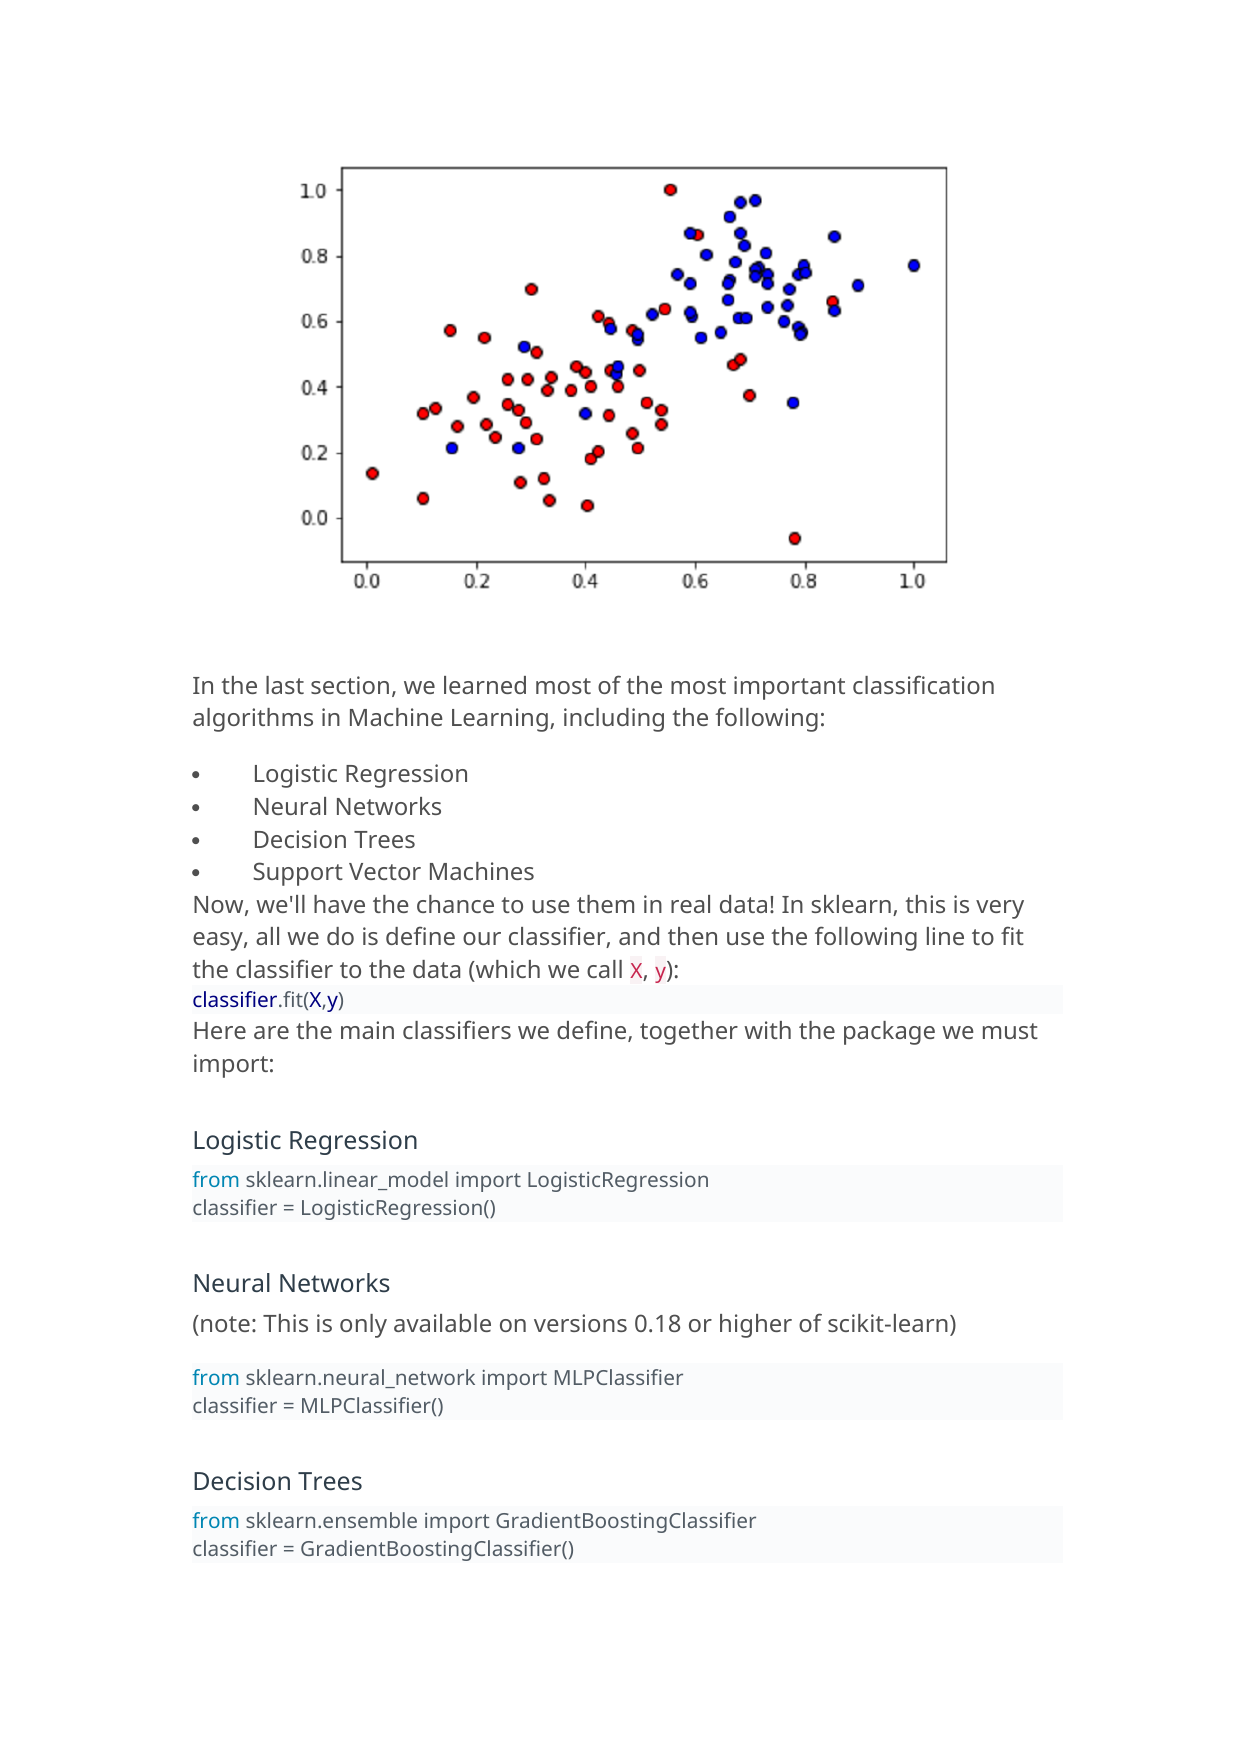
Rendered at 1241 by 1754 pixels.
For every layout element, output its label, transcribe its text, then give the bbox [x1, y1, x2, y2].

text from sklearn.ensemble import GradientBoostingClassifier [192, 1506, 1063, 1534]
text (note: This is only available on versions 0.18 or higher of scikit-learn) [192, 1307, 1063, 1340]
subtitle Decision Trees [192, 1464, 1063, 1498]
text classifier = MLPClassifier() [192, 1392, 1063, 1420]
subtitle Logistic Regression [192, 1123, 1063, 1157]
text Here are the main classifiers we define, together with the package we must import: [192, 1014, 1063, 1079]
picture [281, 147, 974, 602]
subtitle Neural Networks [192, 1265, 1063, 1299]
text from sklearn.linear_model import LogisticRegression [192, 1165, 1063, 1193]
list Decision Trees [192, 822, 1063, 855]
list Neural Networks [192, 790, 1063, 822]
text classifier = GradientBoostingClassifier() [192, 1534, 1063, 1563]
text classifier = LogisticRegression() [192, 1193, 1063, 1222]
text classifier.fit(X,y) [192, 985, 1063, 1014]
text Now, we'll have the chance to use them in real data! In sklearn, this is very easy, all we do is define our classifier, and then use the following line to fit the classifier to the data (which we call X, y): [192, 888, 1063, 985]
list Logistic Regression [192, 757, 1063, 790]
text In the last section, we learned most of the most important classification algorithms in Machine Learning, including the following: [192, 668, 1063, 734]
list Support Vector Machines [192, 855, 1063, 888]
text from sklearn.neural_network import MLPClassifier [192, 1363, 1063, 1392]
